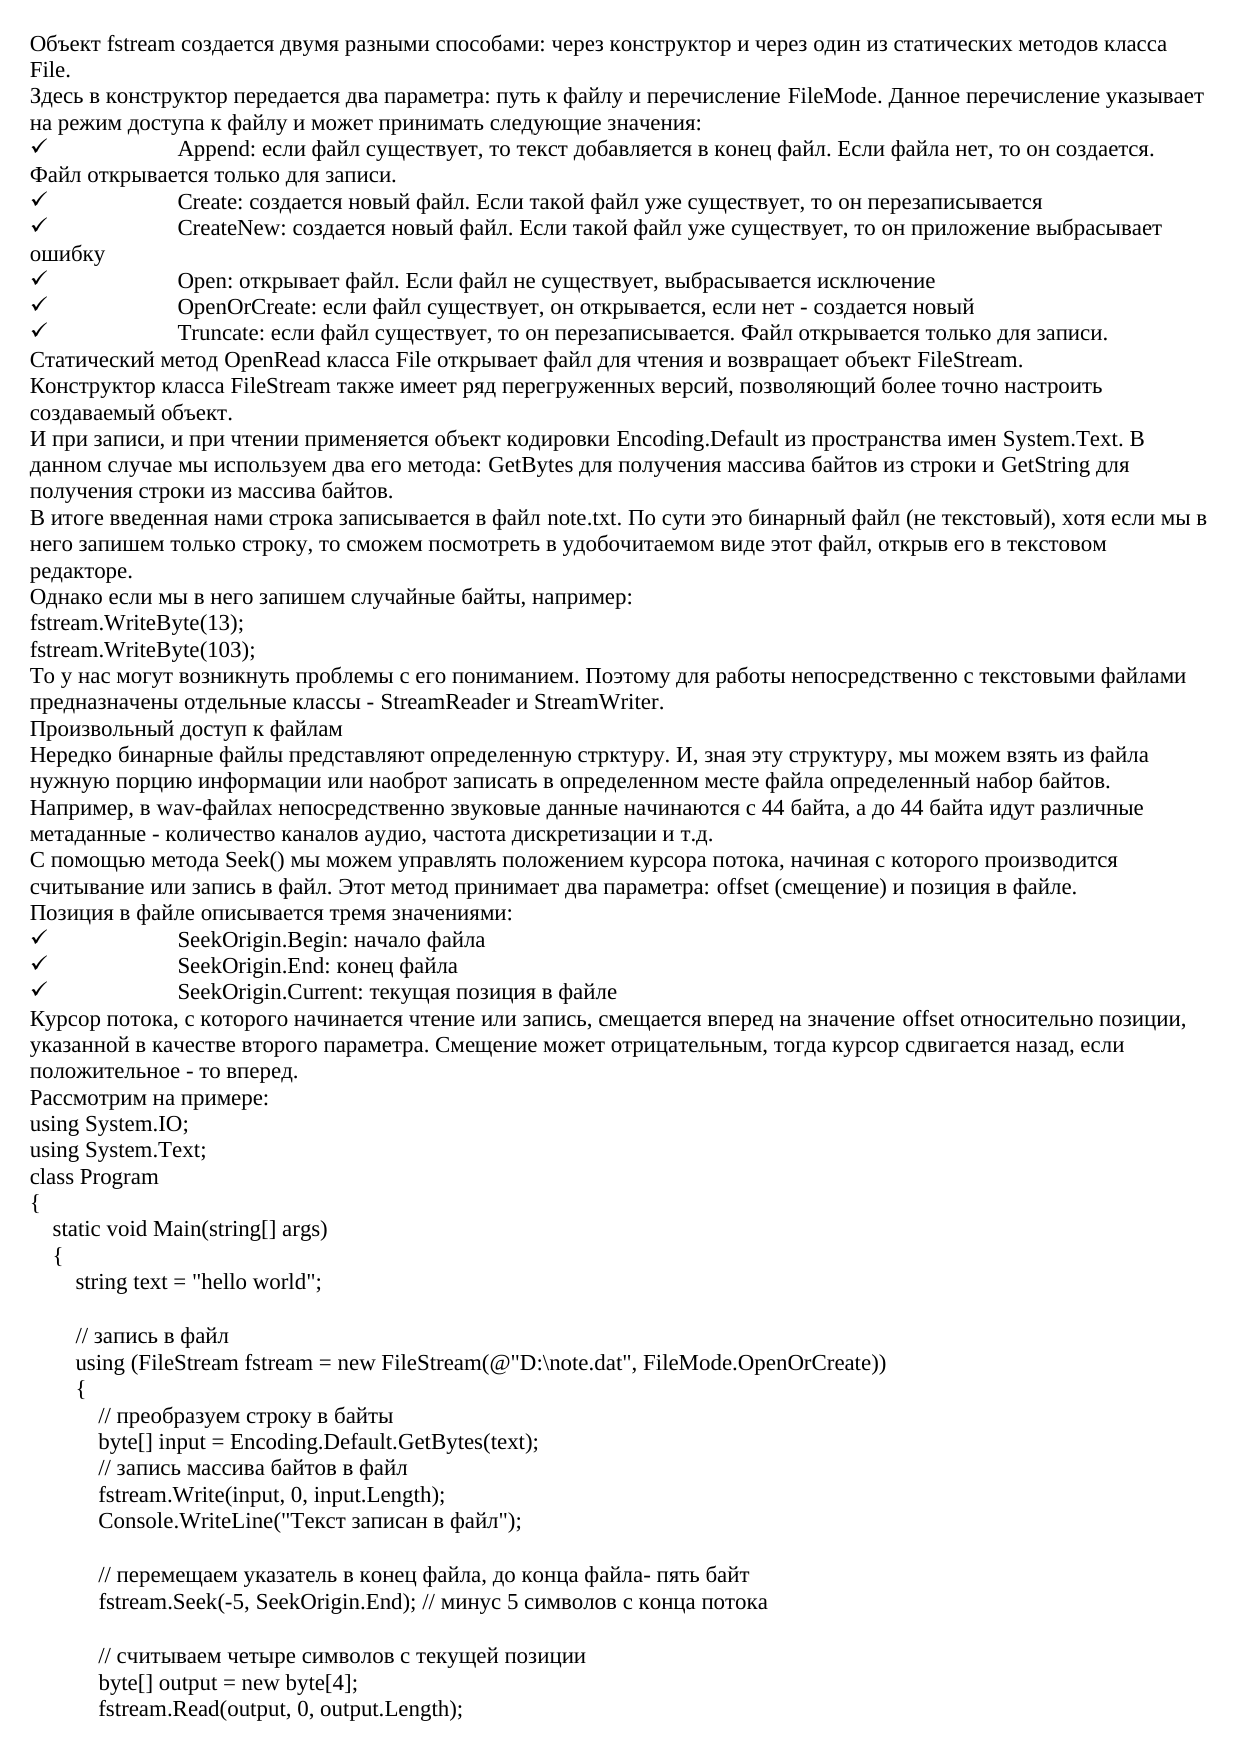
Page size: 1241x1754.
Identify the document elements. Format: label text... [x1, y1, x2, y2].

list Append: если файл существует, то текст добавляется в конец файл. Если файла нет, то он создается. Файл открывается только для записи. [29, 135, 1211, 188]
text Статический метод OpenRead класса File открывает файл для чтения и возвращает объект FileStream. [29, 346, 1211, 372]
text class Program [29, 1163, 1211, 1189]
text // запись в файл [29, 1323, 1211, 1349]
text using (FileStream fstream = new FileStream(@"D:\note.dat", FileMode.OpenOrCreate)) [29, 1349, 1211, 1375]
text { [29, 1375, 1211, 1402]
text static void Main(string[] args) [29, 1216, 1211, 1242]
list Create: создается новый файл. Если такой файл уже существует, то он перезаписывается [29, 188, 1211, 214]
text { [29, 1242, 1211, 1268]
text Нередко бинарные файлы представляют определенную стрктуру. И, зная эту структуру, мы можем взять из файла нужную порцию информации или наоброт записать в определенном месте файла определенный набор байтов. Например, в wav-файлах непосредственно звуковые данные начинаются с 44 байта, а до 44 байта идут различные метаданные - количество каналов аудио, частота дискретизации и т.д. [29, 741, 1211, 847]
text С помощью метода Seek() мы можем управлять положением курсора потока, начиная с которого производится считывание или запись в файл. Этот метод принимает два параметра: offset (смещение) и позиция в файле. [29, 847, 1211, 899]
text Объект fstream создается двумя разными способами: через конструктор и через один из статических методов класса File. [29, 29, 1211, 82]
text Конструктор класса FileStream также имеет ряд перегруженных версий, позволяющий более точно настроить создаваемый объект. [29, 372, 1211, 425]
text Произвольный доступ к файлам [29, 715, 1211, 741]
text fstream.Write(input, 0, input.Length); [29, 1481, 1211, 1507]
list Open: открывает файл. Если файл не существует, выбрасывается исключение [29, 267, 1211, 293]
text Рассмотрим на примере: [29, 1084, 1211, 1110]
text using System.IO; [29, 1110, 1211, 1136]
text using System.Text; [29, 1136, 1211, 1163]
list Truncate: если файл существует, то он перезаписывается. Файл открывается только для записи. [29, 319, 1211, 346]
list SeekOrigin.Current: текущая позиция в файле [29, 978, 1211, 1005]
list SeekOrigin.Begin: начало файла [29, 926, 1211, 952]
text fstream.WriteByte(13); [29, 609, 1211, 636]
text { [29, 1189, 1211, 1216]
text // перемещаем указатель в конец файла, до конца файла- пять байт [29, 1561, 1211, 1588]
text fstream.Read(output, 0, output.Length); [29, 1695, 1211, 1721]
text Курсор потока, с которого начинается чтение или запись, смещается вперед на значение offset относительно позиции, указанной в качестве второго параметра. Смещение может отрицательным, тогда курсор сдвигается назад, если положительное - то вперед. [29, 1005, 1211, 1084]
list CreateNew: создается новый файл. Если такой файл уже существует, то он приложение выбрасывает ошибку [29, 214, 1211, 267]
text // запись массива байтов в файл [29, 1454, 1211, 1481]
list OpenOrCreate: если файл существует, он открывается, если нет - создается новый [29, 293, 1211, 319]
text То у нас могут возникнуть проблемы с его пониманием. Поэтому для работы непосредственно с текстовыми файлами предназначены отдельные классы - StreamReader и StreamWriter. [29, 662, 1211, 715]
text byte[] input = Encoding.Default.GetBytes(text); [29, 1428, 1211, 1454]
text Здесь в конструктор передается два параметра: путь к файлу и перечисление FileMode. Данное перечисление указывает на режим доступа к файлу и может принимать следующие значения: [29, 82, 1211, 135]
text fstream.WriteByte(103); [29, 636, 1211, 662]
list SeekOrigin.End: конец файла [29, 952, 1211, 978]
text byte[] output = new byte[4]; [29, 1668, 1211, 1695]
text // преобразуем строку в байты [29, 1402, 1211, 1428]
text В итоге введенная нами строка записывается в файл note.txt. По сути это бинарный файл (не текстовый), хотя если мы в него запишем только строку, то сможем посмотреть в удобочитаемом виде этот файл, открыв его в текстовом редакторе. [29, 504, 1211, 583]
text И при записи, и при чтении применяется объект кодировки Encoding.Default из пространства имен System.Text. В данном случае мы используем два его метода: GetBytes для получения массива байтов из строки и GetString для получения строки из массива байтов. [29, 425, 1211, 504]
text Console.WriteLine("Текст записан в файл"); [29, 1507, 1211, 1533]
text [29, 1588, 1211, 1614]
text string text = "hello world"; [29, 1268, 1211, 1294]
text Позиция в файле описывается тремя значениями: [29, 899, 1211, 926]
text Однако если мы в него запишем случайные байты, например: [29, 583, 1211, 609]
text // считываем четыре символов с текущей позиции [29, 1642, 1211, 1668]
